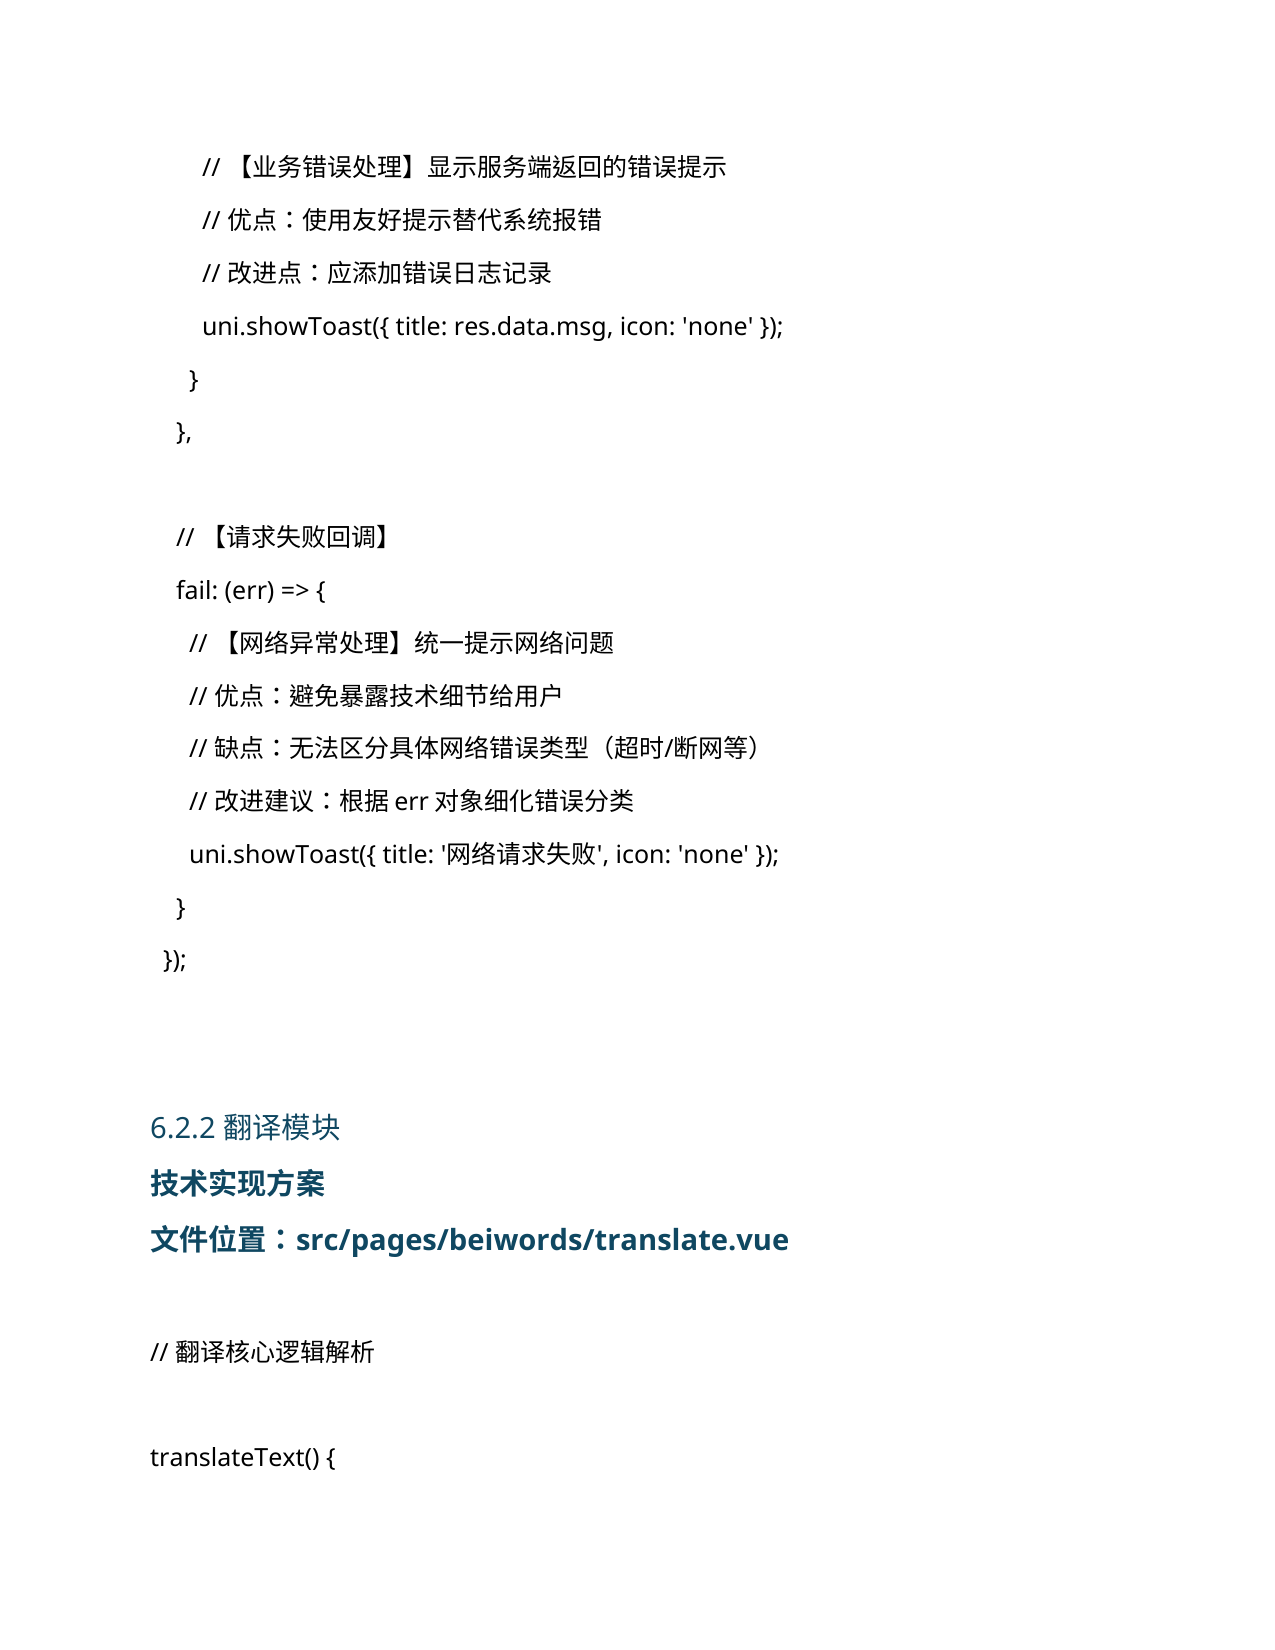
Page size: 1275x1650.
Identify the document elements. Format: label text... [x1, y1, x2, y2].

text // 改进建议：根据err对象细化错误分类 [150, 784, 1125, 818]
text translateText() { [150, 1440, 1125, 1474]
subtitle 6.2.2 翻译模块 [150, 1104, 1125, 1147]
text uni.showToast({ title: '网络请求失败', icon: 'none' }); [150, 837, 1125, 871]
text } [150, 361, 1125, 395]
text // 【业务错误处理】显示服务端返回的错误提示 [150, 150, 1125, 184]
text // 【网络异常处理】统一提示网络问题 [150, 625, 1125, 659]
text // 改进点：应添加错误日志记录 [150, 256, 1125, 290]
text fail: (err) => { [150, 572, 1125, 607]
text }, [150, 414, 1125, 448]
subtitle 文件位置：src/pages/beiwords/translate.vue [150, 1219, 1125, 1259]
text // 缺点：无法区分具体网络错误类型（超时/断网等） [150, 731, 1125, 765]
text } [150, 889, 1125, 923]
text uni.showToast({ title: res.data.msg, icon: 'none' }); [150, 308, 1125, 342]
text // 【请求失败回调】 [150, 520, 1125, 554]
text // 翻译核心逻辑解析 [150, 1334, 1125, 1368]
subtitle 技术实现方案 [150, 1163, 1125, 1203]
text // 优点：避免暴露技术细节给用户 [150, 678, 1125, 712]
text }); [150, 942, 1125, 976]
text // 优点：使用友好提示替代系统报错 [150, 203, 1125, 237]
